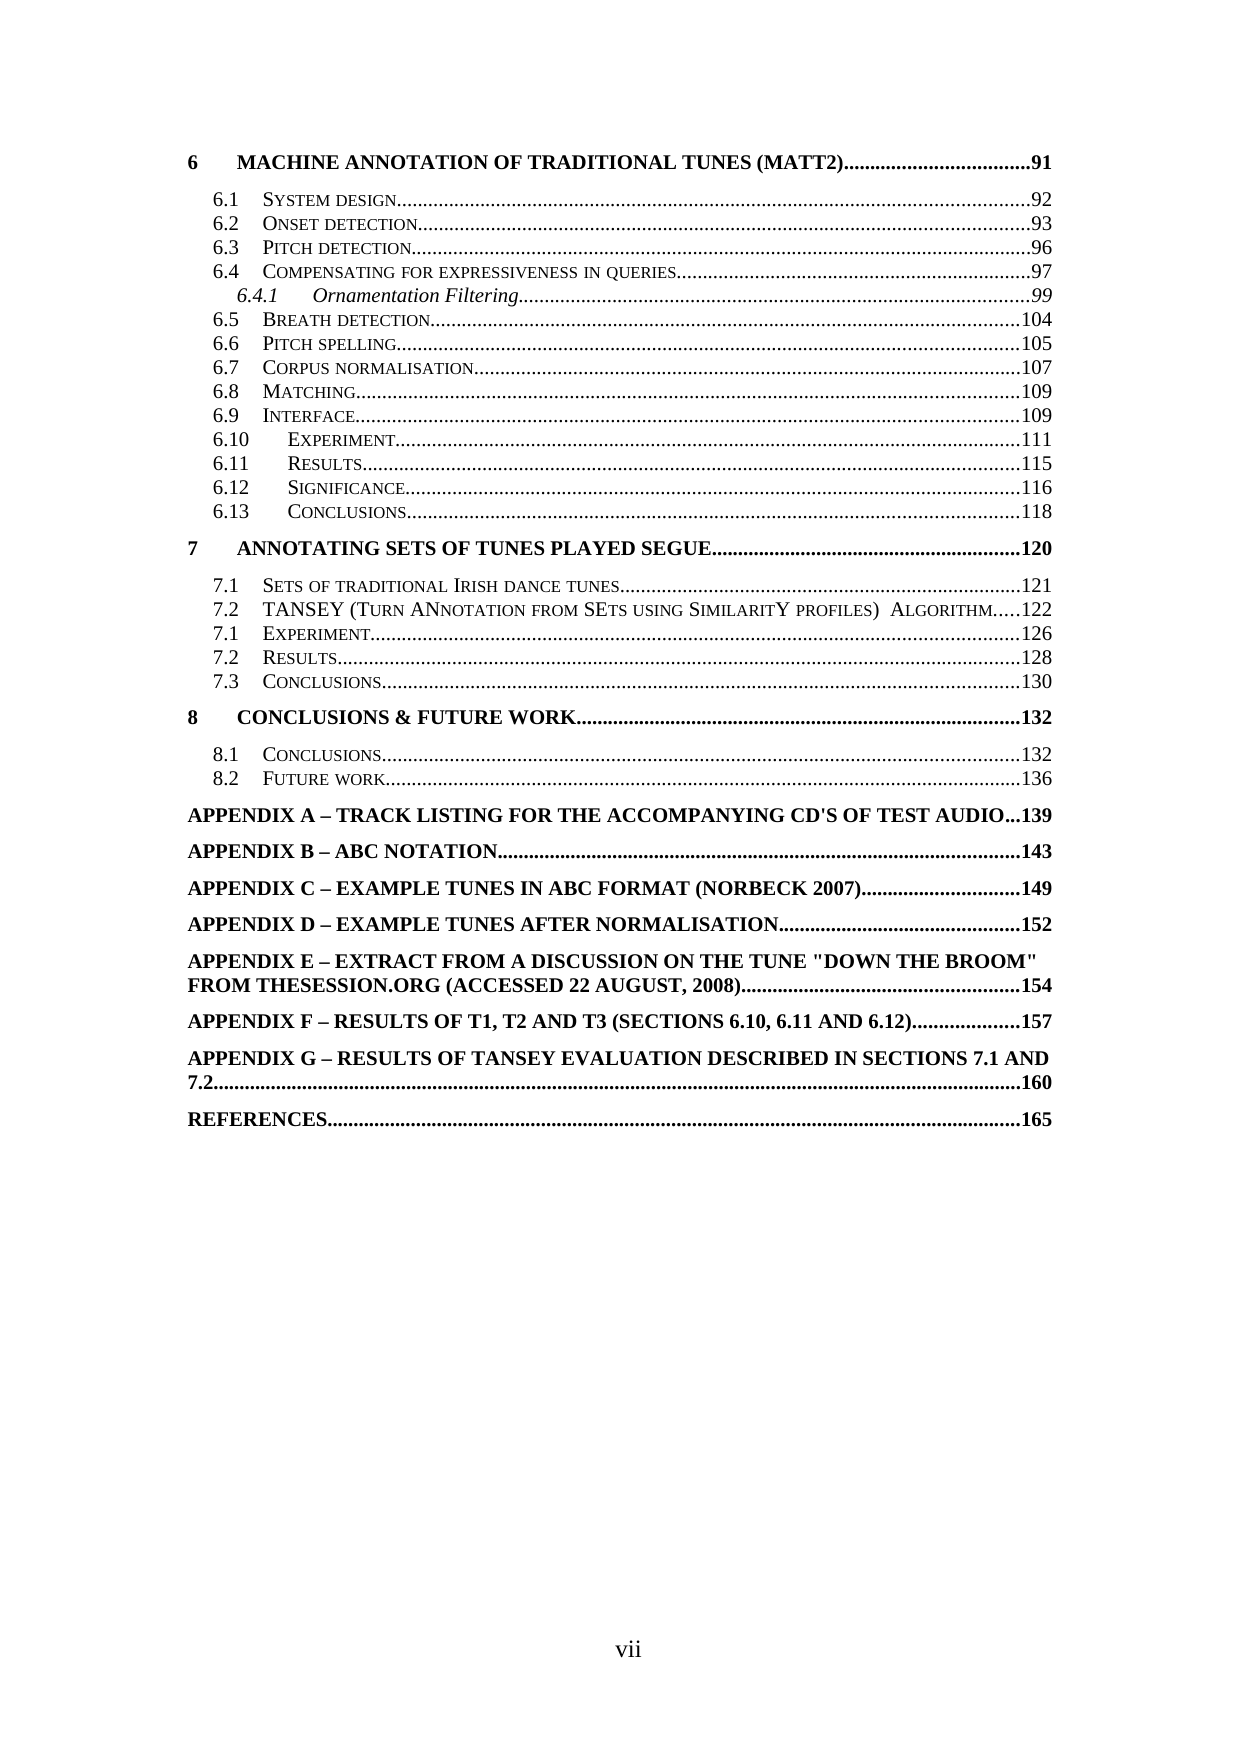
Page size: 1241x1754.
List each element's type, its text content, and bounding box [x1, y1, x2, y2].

text 7.2 TANSEY (Turn ANnotation from SEts using SimilaritY profiles) Algorithm 122 [213, 597, 1053, 621]
text Appendix G – Results of TANSEY Evaluation described in sections 7.1 and 7.2 160 [187, 1046, 1053, 1094]
text 6.10 Experiment 111 [213, 427, 1053, 451]
text 6.1 System design 92 [213, 187, 1053, 211]
text Appendix A – Track Listing for the Accompanying CD's of Test Audio 139 [187, 802, 1053, 827]
text 6.7 Corpus normalisation 107 [213, 355, 1053, 379]
text 6.4 Compensating for expressiveness in queries 97 [213, 259, 1053, 283]
text 6.6 Pitch spelling 105 [213, 331, 1053, 355]
text 8.2 Future work 136 [213, 766, 1053, 790]
text 6.12 Significance 116 [213, 475, 1053, 499]
text 6 Machine Annotation of Traditional Tunes (MATT2) 91 [187, 150, 1053, 174]
text 6.8 Matching 109 [213, 379, 1053, 403]
text 6.4.1 Ornamentation Filtering 99 [237, 283, 1053, 307]
text 8 Conclusions & Future Work 132 [187, 705, 1053, 729]
text Appendix F – Results of T1, T2 and T3 (sections 6.10, 6.11 and 6.12) 157 [187, 1009, 1053, 1033]
text Appendix E – Extract from a discussion on the tune "Down the Broom" from thesession.org (Accessed 22 August, 2008) 154 [187, 949, 1053, 997]
text Appendix D – Example Tunes after Normalisation 152 [187, 912, 1053, 936]
text Appendix B – ABC Notation 143 [187, 839, 1053, 863]
text References 165 [187, 1107, 1053, 1131]
text 7.2 Results 128 [213, 645, 1053, 669]
text 7.3 Conclusions 130 [213, 669, 1053, 693]
text 6.13 Conclusions 118 [213, 499, 1053, 523]
text 6.11 Results 115 [213, 451, 1053, 475]
text 8.1 Conclusions 132 [213, 742, 1053, 766]
text 7 Annotating Sets of Tunes Played Segue 120 [187, 536, 1053, 560]
text Appendix C – Example Tunes in ABC Format (Norbeck 2007) 149 [187, 876, 1053, 900]
text 6.3 Pitch detection 96 [213, 235, 1053, 259]
text 6.9 Interface 109 [213, 403, 1053, 427]
text 6.5 Breath detection 104 [213, 307, 1053, 331]
text 7.1 Sets of traditional Irish dance tunes 121 [213, 572, 1053, 597]
text 6.2 Onset detection 93 [213, 211, 1053, 235]
text 7.1 Experiment 126 [213, 621, 1053, 645]
